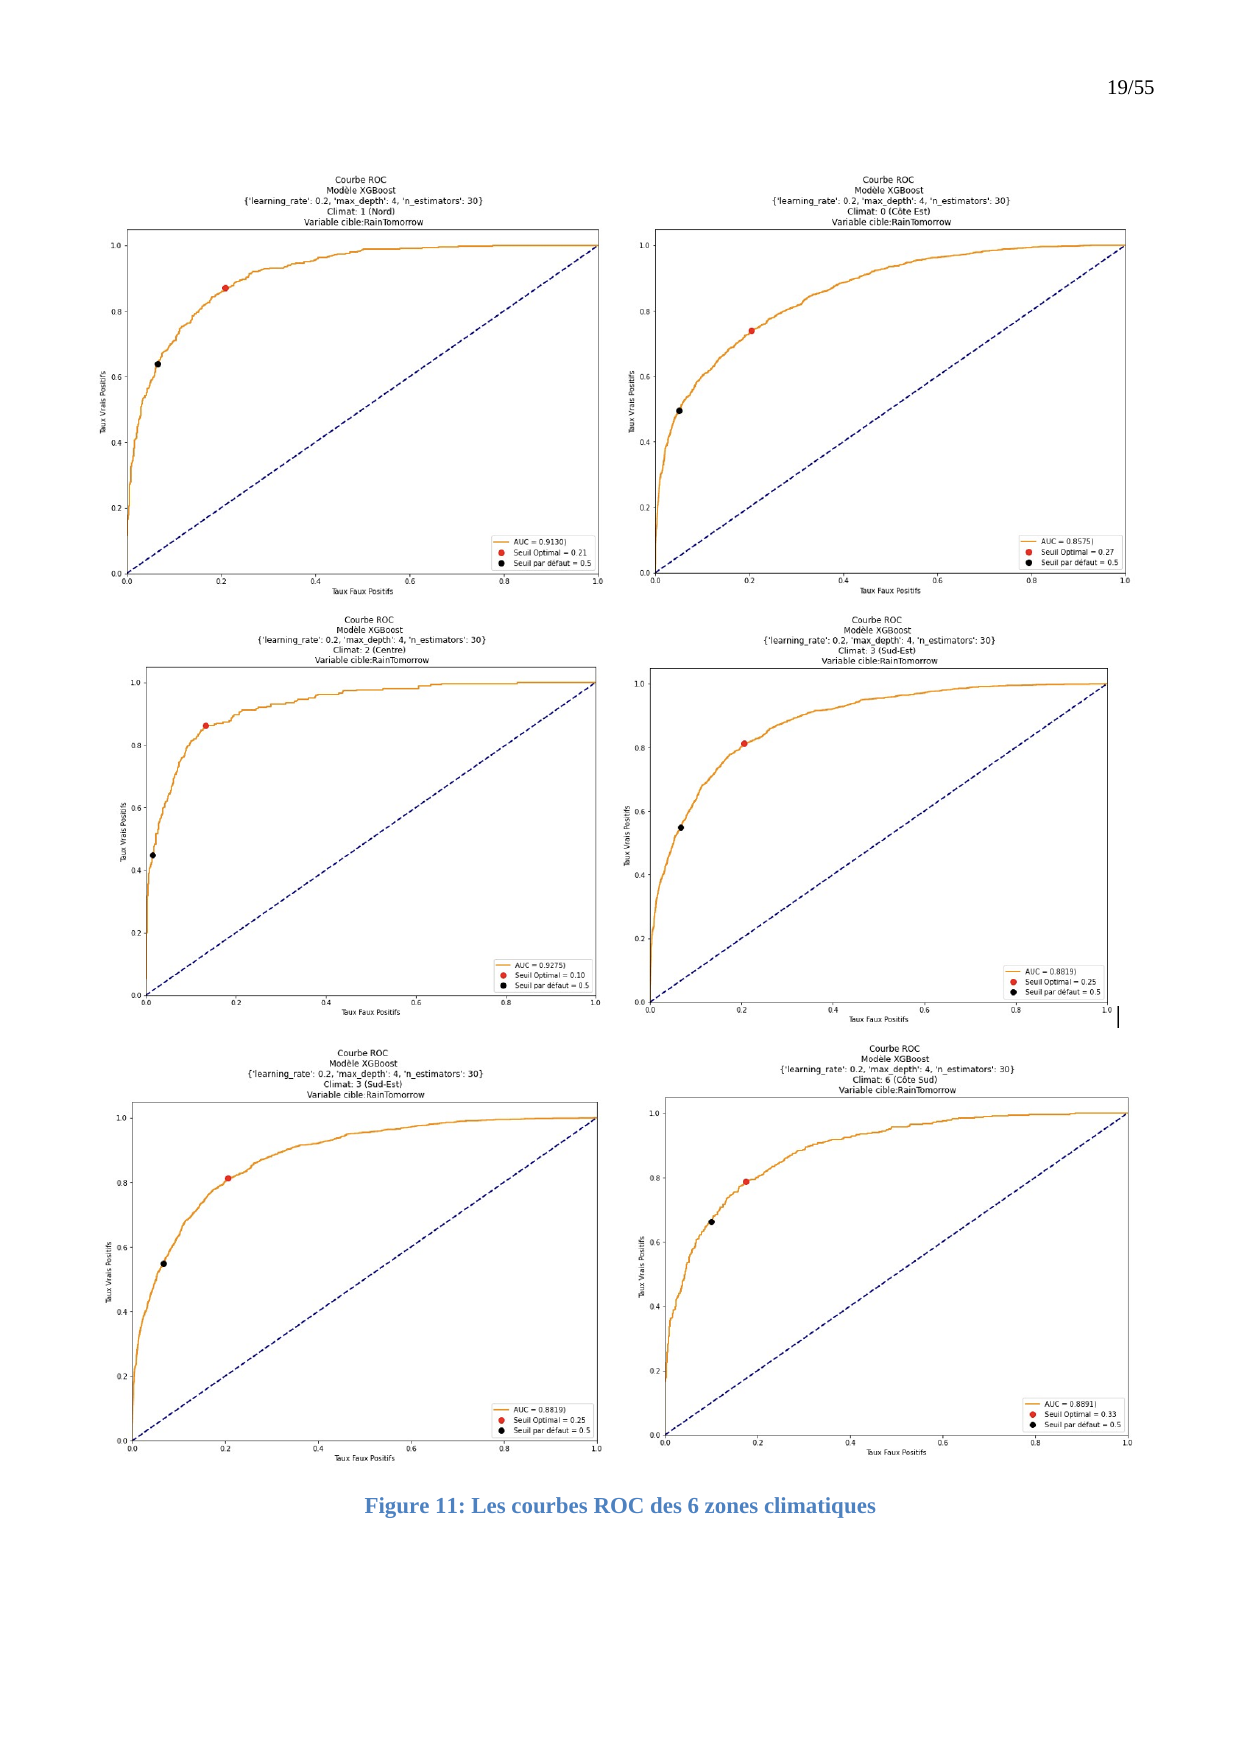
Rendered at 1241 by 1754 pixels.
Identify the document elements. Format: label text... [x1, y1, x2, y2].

text Figure 11: Les courbes ROC des 6 zones climatiques [89, 1492, 1152, 1518]
picture [88, 147, 1151, 1480]
